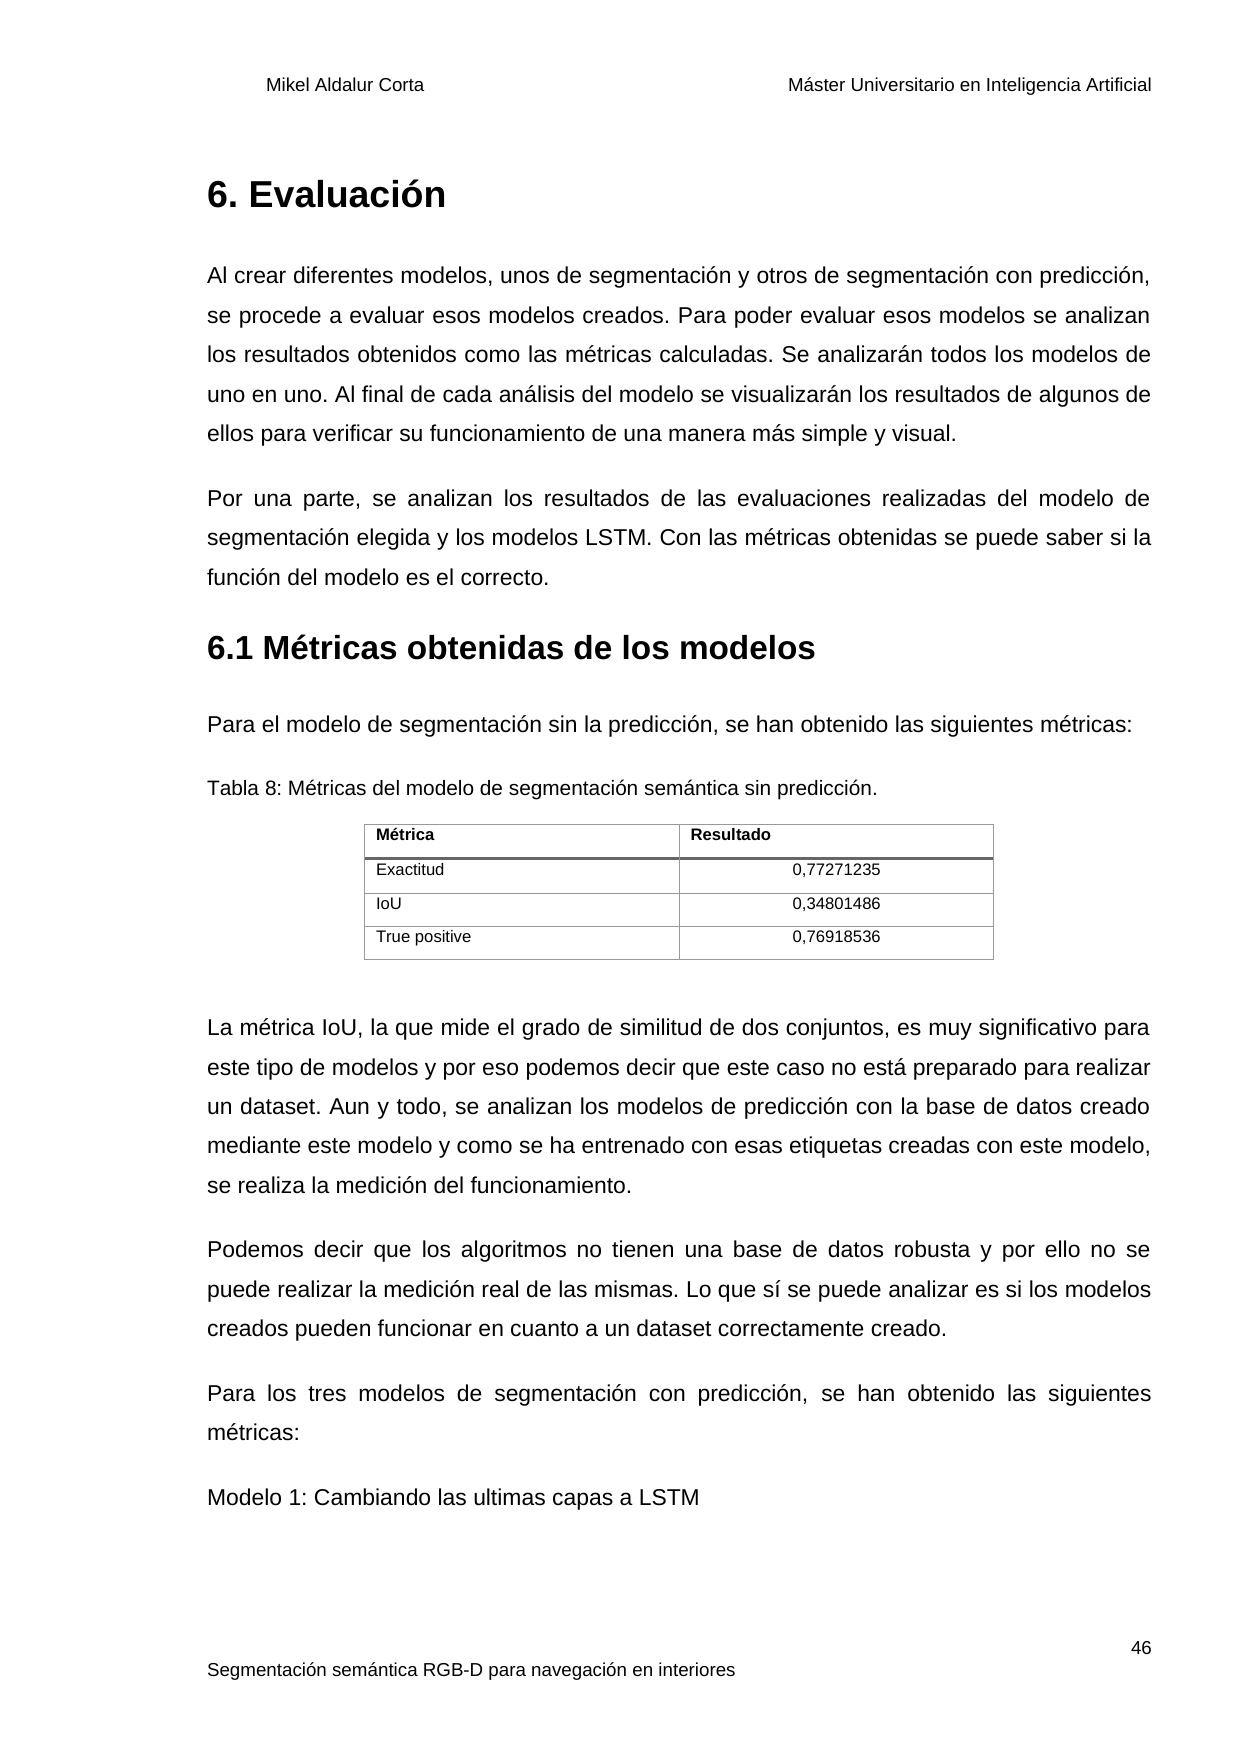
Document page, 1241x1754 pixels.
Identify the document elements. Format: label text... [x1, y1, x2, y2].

subtitle 6.1 Métricas obtenidas de los modelos [207, 628, 1152, 667]
table_cell 0,34801486 [680, 894, 993, 926]
text Podemos decir que los algoritmos no tienen una base de datos robusta y por ello no se puede realizar la medición real de las mismas. Lo que sí se puede analizar es si los modelos creados pueden funcionar en cuanto a un dataset correctamente creado. [207, 1236, 1152, 1342]
table_cell IoU [365, 894, 679, 926]
table_cell 0,77271235 [680, 860, 993, 892]
text Tabla 8: Métricas del modelo de segmentación semántica sin predicción. [207, 775, 1152, 799]
text Para los tres modelos de segmentación con predicción, se han obtenido las siguientes métricas: [207, 1380, 1152, 1446]
table_cell 0,76918536 [680, 927, 993, 959]
table_header Resultado [680, 825, 993, 857]
text Al crear diferentes modelos, unos de segmentación y otros de segmentación con predicción, se procede a evaluar esos modelos creados. Para poder evaluar esos modelos se analizan los resultados obtenidos como las métricas calculadas. Se analizarán todos los modelos de uno en uno. Al final de cada análisis del modelo se visualizarán los resultados de algunos de ellos para verificar su funcionamiento de una manera más simple y visual. [207, 262, 1152, 447]
text Por una parte, se analizan los resultados de las evaluaciones realizadas del modelo de segmentación elegida y los modelos LSTM. Con las métricas obtenidas se puede saber si la función del modelo es el correcto. [207, 485, 1152, 590]
text La métrica IoU, la que mide el grado de similitud de dos conjuntos, es muy significativo para este tipo de modelos y por eso podemos decir que este caso no está preparado para realizar un dataset. Aun y todo, se analizan los modelos de predicción con la base de datos creado mediante este modelo y como se ha entrenado con esas etiquetas creadas con este modelo, se realiza la medición del funcionamiento. [207, 1014, 1152, 1198]
table_cell Exactitud [365, 860, 679, 892]
text Para el modelo de segmentación sin la predicción, se han obtenido las siguientes métricas: [207, 711, 1152, 737]
table_cell True positive [365, 927, 679, 959]
subtitle 6. Evaluación [207, 173, 1152, 216]
text Modelo 1: Cambiando las ultimas capas a LSTM [207, 1484, 1152, 1510]
table_header Métrica [365, 825, 679, 857]
